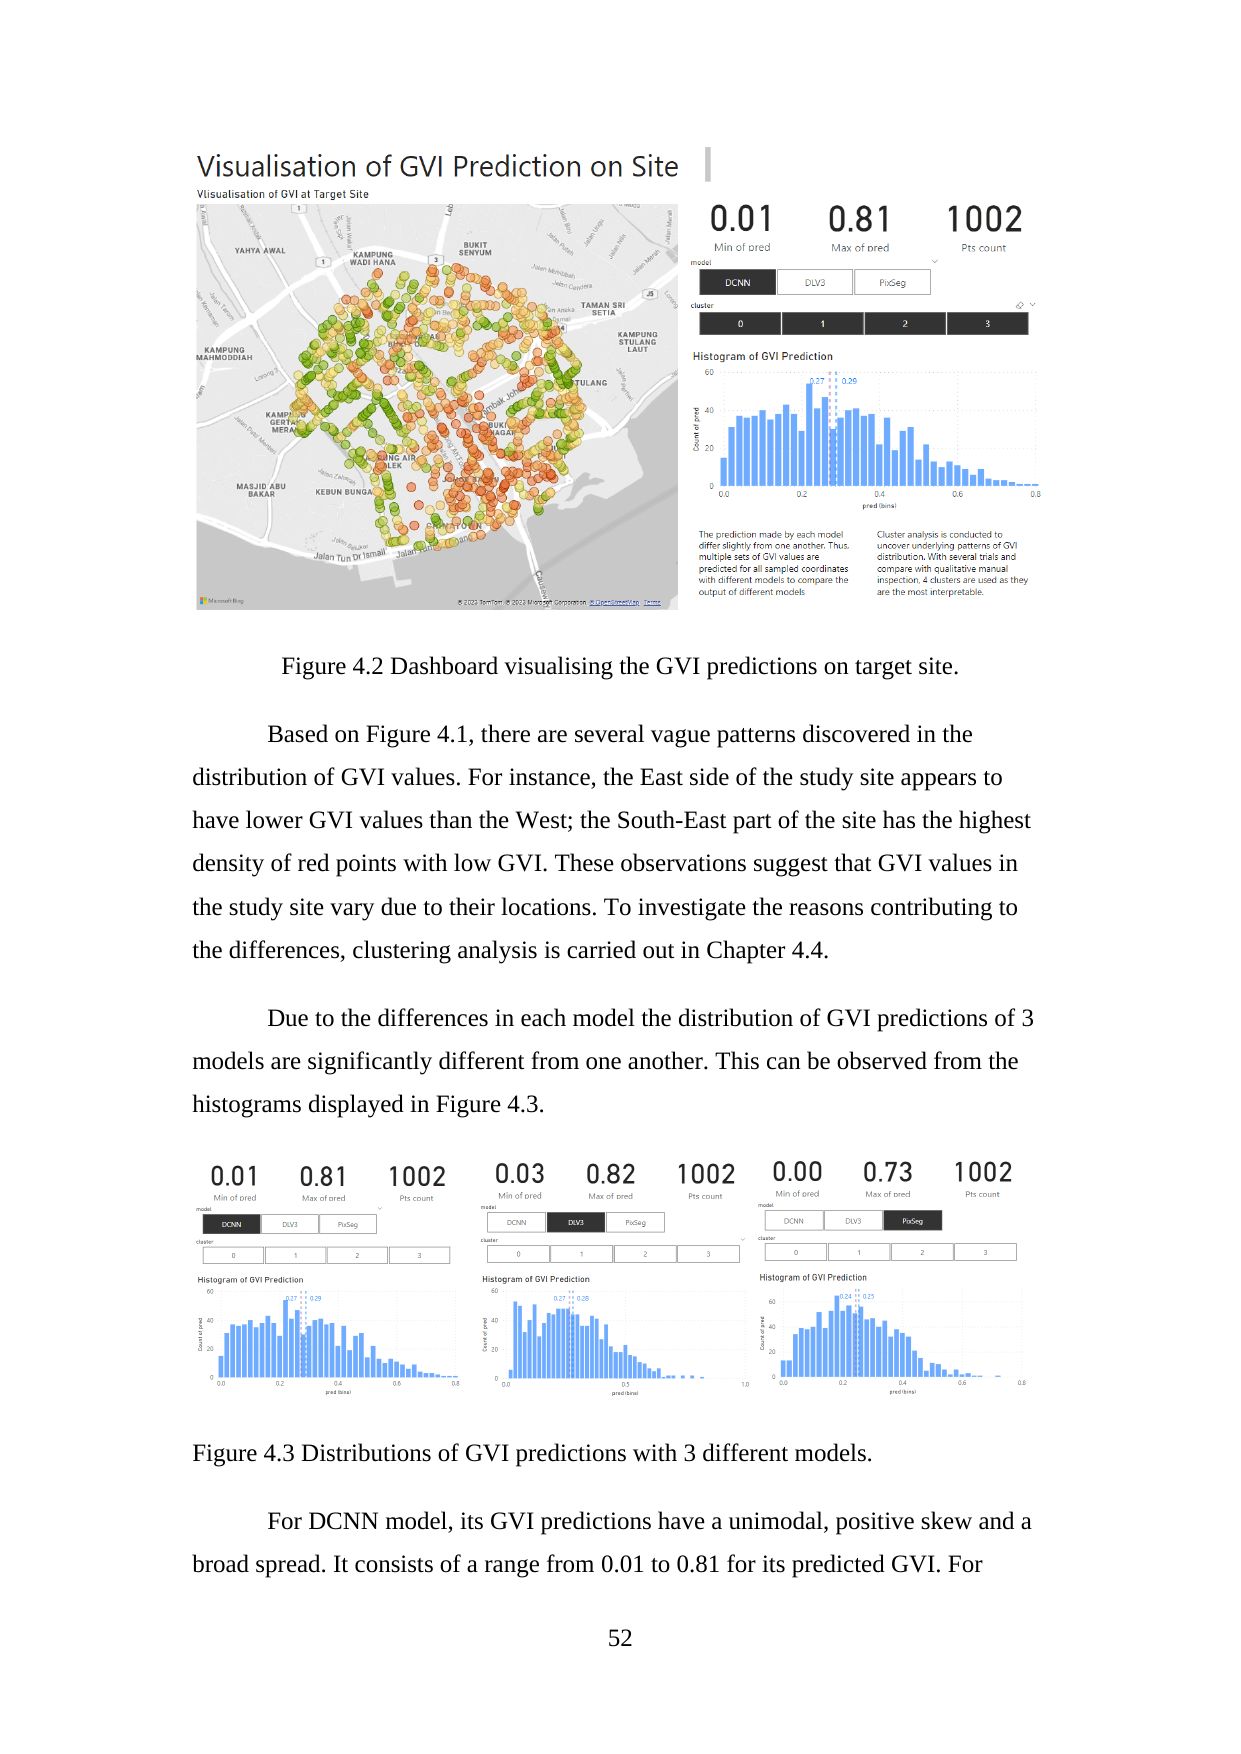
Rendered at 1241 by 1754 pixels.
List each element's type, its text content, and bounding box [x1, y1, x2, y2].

picture [757, 1157, 1029, 1399]
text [192, 1506, 1048, 1578]
text Figure 4.3 Distributions of GVI predictions with 3 different models. [192, 1438, 1048, 1467]
picture [192, 147, 1049, 612]
text Based on Figure 4.1, there are several vague patterns discovered in the distribution of GVI values. For instance, the East side of the study site appears to have lower GVI values than the West; the South-East part of the site has the highest density of red points with low GVI. These observations suggest that GVI values in the study site vary due to their locations. To investigate the reasons contributing to the differences, clustering analysis is carried out in Chapter 4.4. [192, 719, 1048, 963]
text Figure 4.2 Dashboard visualising the GVI predictions on target site. [192, 651, 1048, 680]
text Due to the differences in each model the distribution of GVI predictions of 3 models are significantly different from one another. This can be observed from the histograms displayed in Figure 4.3. [192, 1003, 1048, 1118]
picture [192, 1159, 465, 1399]
picture [477, 1158, 752, 1399]
